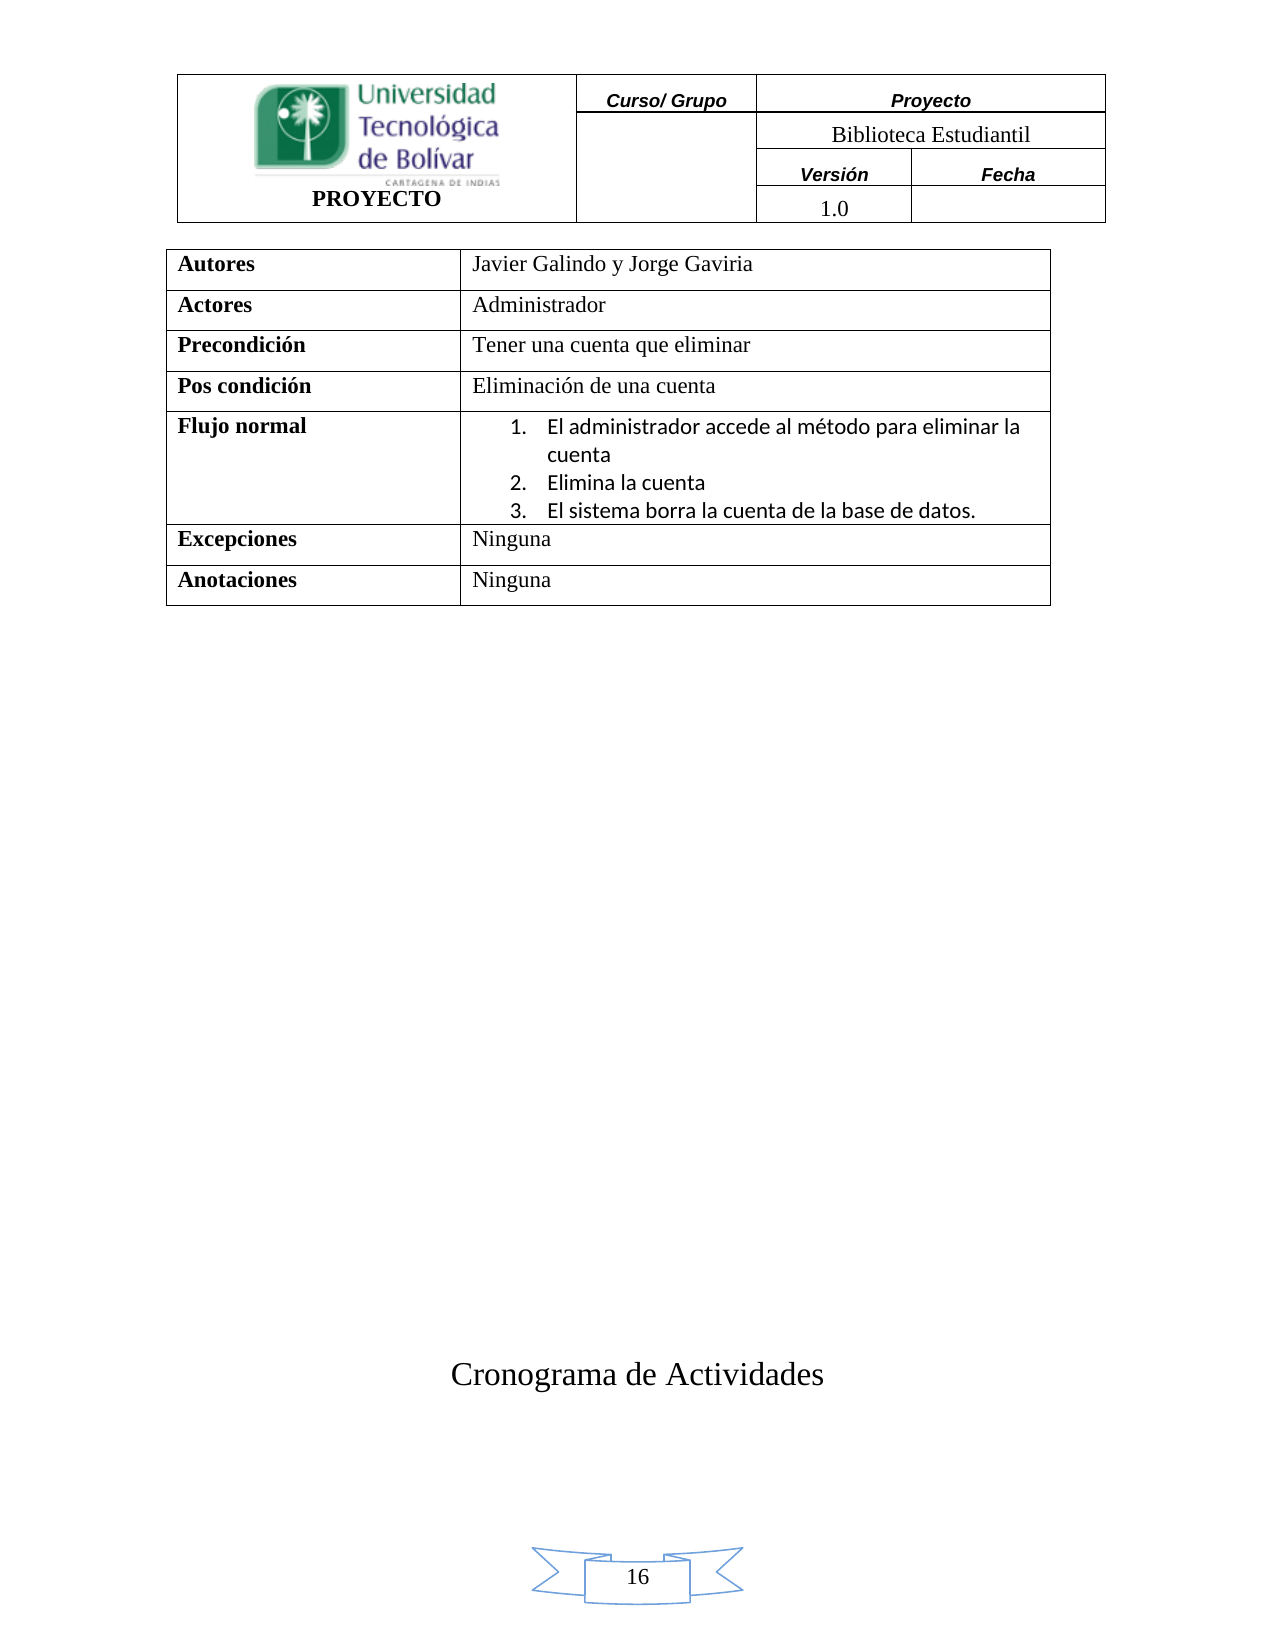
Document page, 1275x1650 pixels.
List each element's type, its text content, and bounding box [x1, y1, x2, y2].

table_cell Tener una cuenta que eliminar [461, 331, 1050, 371]
table_cell Anotaciones [167, 566, 460, 605]
table_cell Actores [167, 291, 460, 330]
table_cell Ninguna [461, 525, 1050, 565]
table_cell Autores [167, 250, 460, 289]
table_cell Eliminación de una cuenta [461, 372, 1050, 411]
table_cell Precondición [167, 331, 460, 371]
table_cell Flujo normal [167, 412, 460, 524]
table_cell Pos condición [167, 372, 460, 411]
picture [254, 83, 500, 186]
table_cell Excepciones [167, 525, 460, 565]
table_cell Javier Galindo y Jorge Gaviria [461, 250, 1050, 289]
text Cronograma de Actividades [177, 1354, 1098, 1392]
table_cell Administrador [461, 291, 1050, 330]
table_cell Ninguna [461, 566, 1050, 605]
table_cell El administrador accede al método para eliminar la cuenta Elimina la cuenta El sistema borra la cuenta de la base de datos. [461, 412, 1050, 524]
